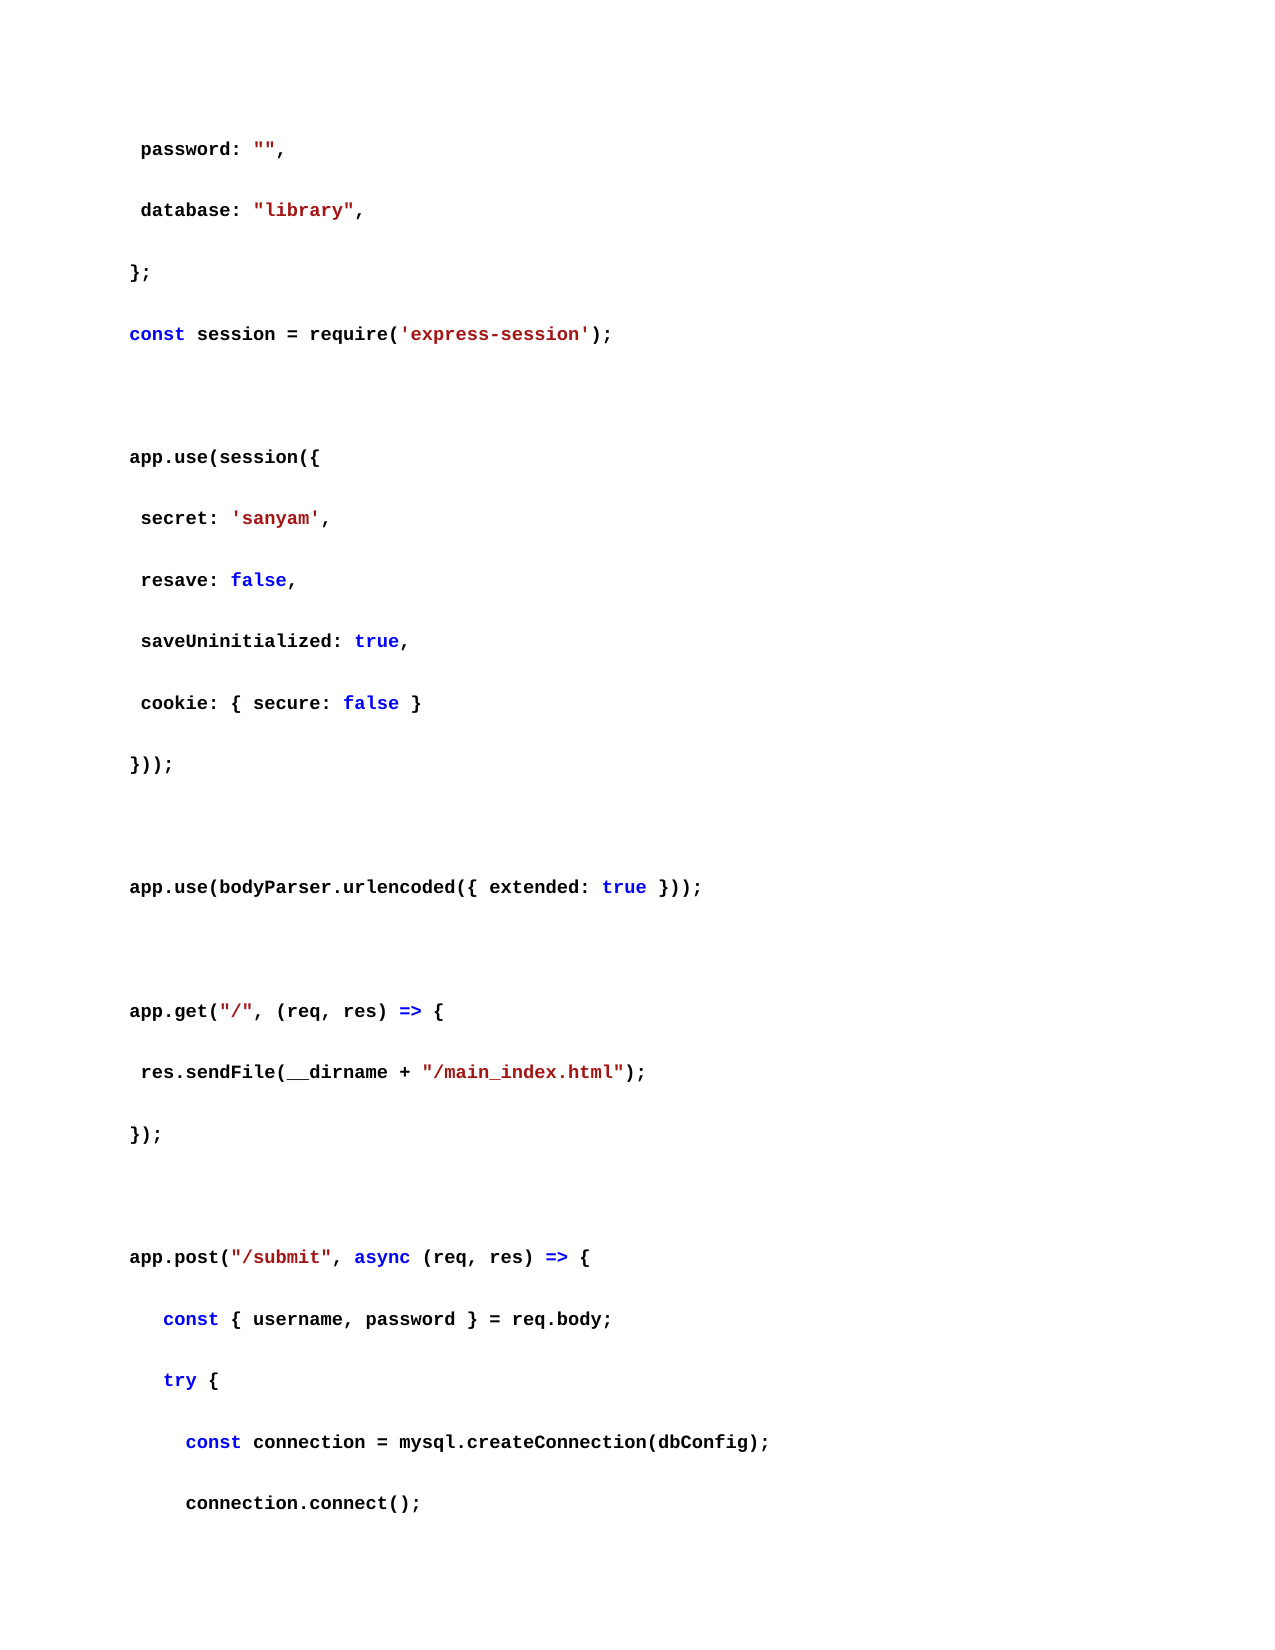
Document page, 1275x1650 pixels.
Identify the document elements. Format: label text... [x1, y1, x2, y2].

text })); [129, 755, 897, 776]
text cookie: { secure: false } [129, 694, 897, 715]
text const connection = mysql.createConnection(dbConfig); [129, 1432, 897, 1454]
text connection.connect(); [129, 1494, 897, 1515]
text const { username, password } = req.body; [129, 1309, 897, 1331]
text secret: 'sanyam', [129, 509, 897, 530]
text app.use(bodyParser.urlencoded({ extended: true })); [129, 878, 897, 899]
text saveUninitialized: true, [129, 632, 897, 653]
text app.get("/", (req, res) => { [129, 1001, 897, 1023]
text try { [129, 1371, 897, 1392]
text database: "library", [129, 201, 897, 222]
text }); [129, 1124, 897, 1146]
text app.use(session({ [129, 447, 897, 469]
text }; [129, 263, 897, 284]
text res.sendFile(__dirname + "/main_index.html"); [129, 1063, 897, 1084]
text const session = require('express-session'); [129, 324, 897, 346]
text password: "", [129, 139, 897, 161]
text app.post("/submit", async (req, res) => { [129, 1248, 897, 1269]
text resave: false, [129, 571, 897, 592]
